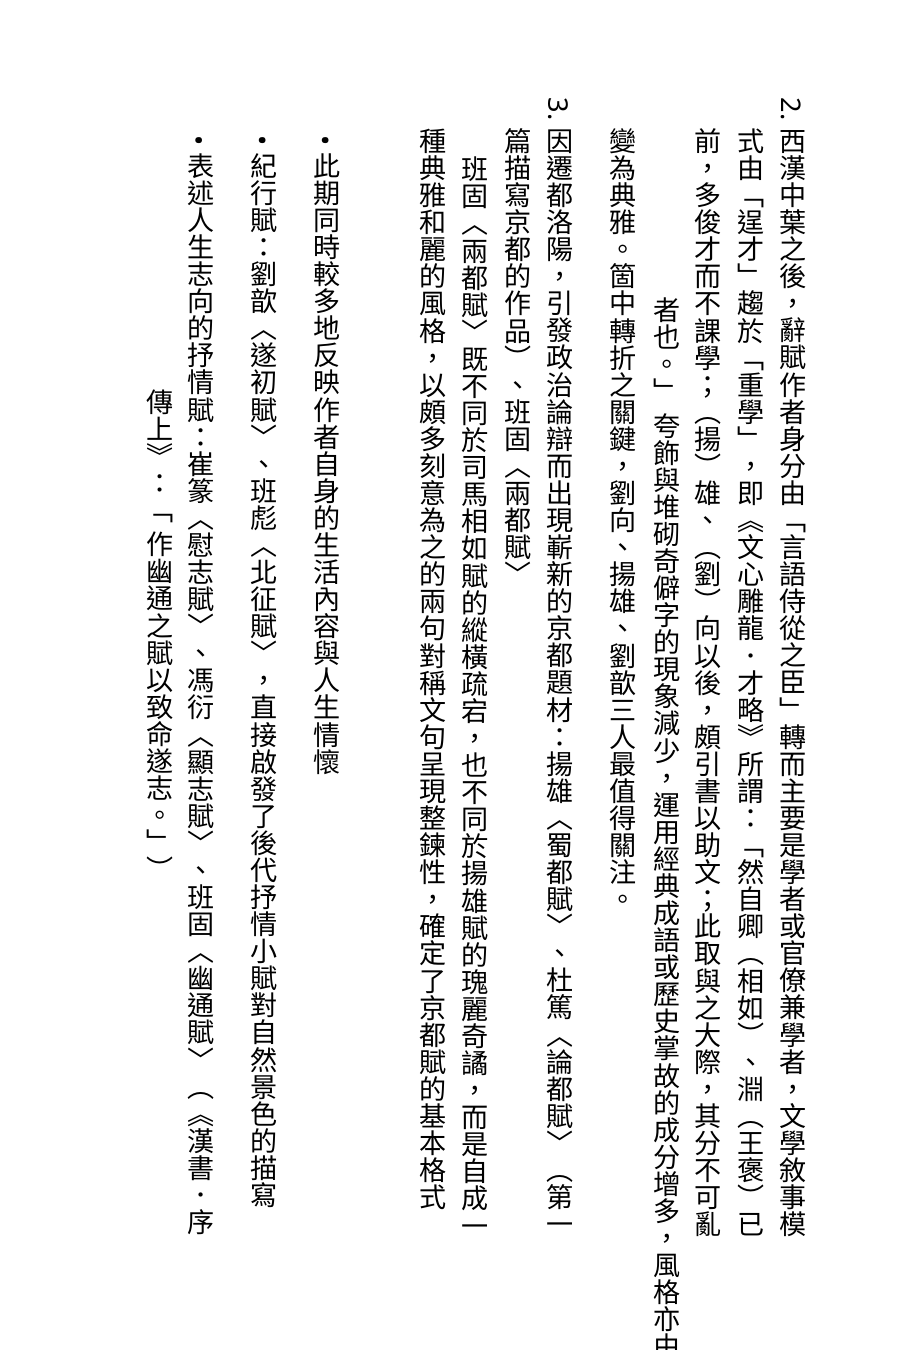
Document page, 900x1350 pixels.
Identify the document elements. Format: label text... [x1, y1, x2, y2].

text • 表述人生志向的抒情賦：崔篆〈慰志賦〉、馮衍〈顯志賦〉、班固〈幽通賦〉（《漢書．序傳上》：「 作幽通之賦以致命遂志。」） [139, 135, 218, 1260]
text • 此期同時較多地反映作者自身的生活內容與人生情懷 [307, 135, 344, 1260]
text 3. 因遷都洛陽，引發政治論辯而出現嶄新的京都題材：揚雄〈蜀都賦〉、杜篤〈論都賦〉（第一篇描寫京都的作品）、班固〈兩都賦〉 班固〈兩都賦〉既不同於司馬相如賦的縱橫疏宕，也不同於揚雄賦的瑰麗奇譎，而是自成一種典雅和麗的風格，以頗多刻意為之的兩句對稱文句呈現整鍊性，確定了京都賦的基本格式 [371, 97, 577, 1260]
text • 紀行賦：劉歆〈遂初賦〉、班彪〈北征賦〉，直接啟發了後代抒情小賦對自然景色的描寫 [244, 135, 281, 1260]
text 2. 西漢中葉之後，辭賦作者身分由「言語侍從之臣」轉而主要是學者或官僚兼學者，文學敘事模式由「逞才」趨於「重學」，即《文心雕龍．才略》所謂：「然自卿（相如）、淵（王褒）已前，多俊才而不課學；（揚）雄、（劉）向以後，頗引書以助文；此取與之大際，其分不可亂者也。」 夸飾與堆砌奇僻字的現象減少，運用經典成語或歷史掌故的成分增多，風格亦由瑰麗變為典雅。箇中轉折之關鍵，劉向、揚雄、劉歆三人最值得關注。 [603, 97, 810, 1260]
